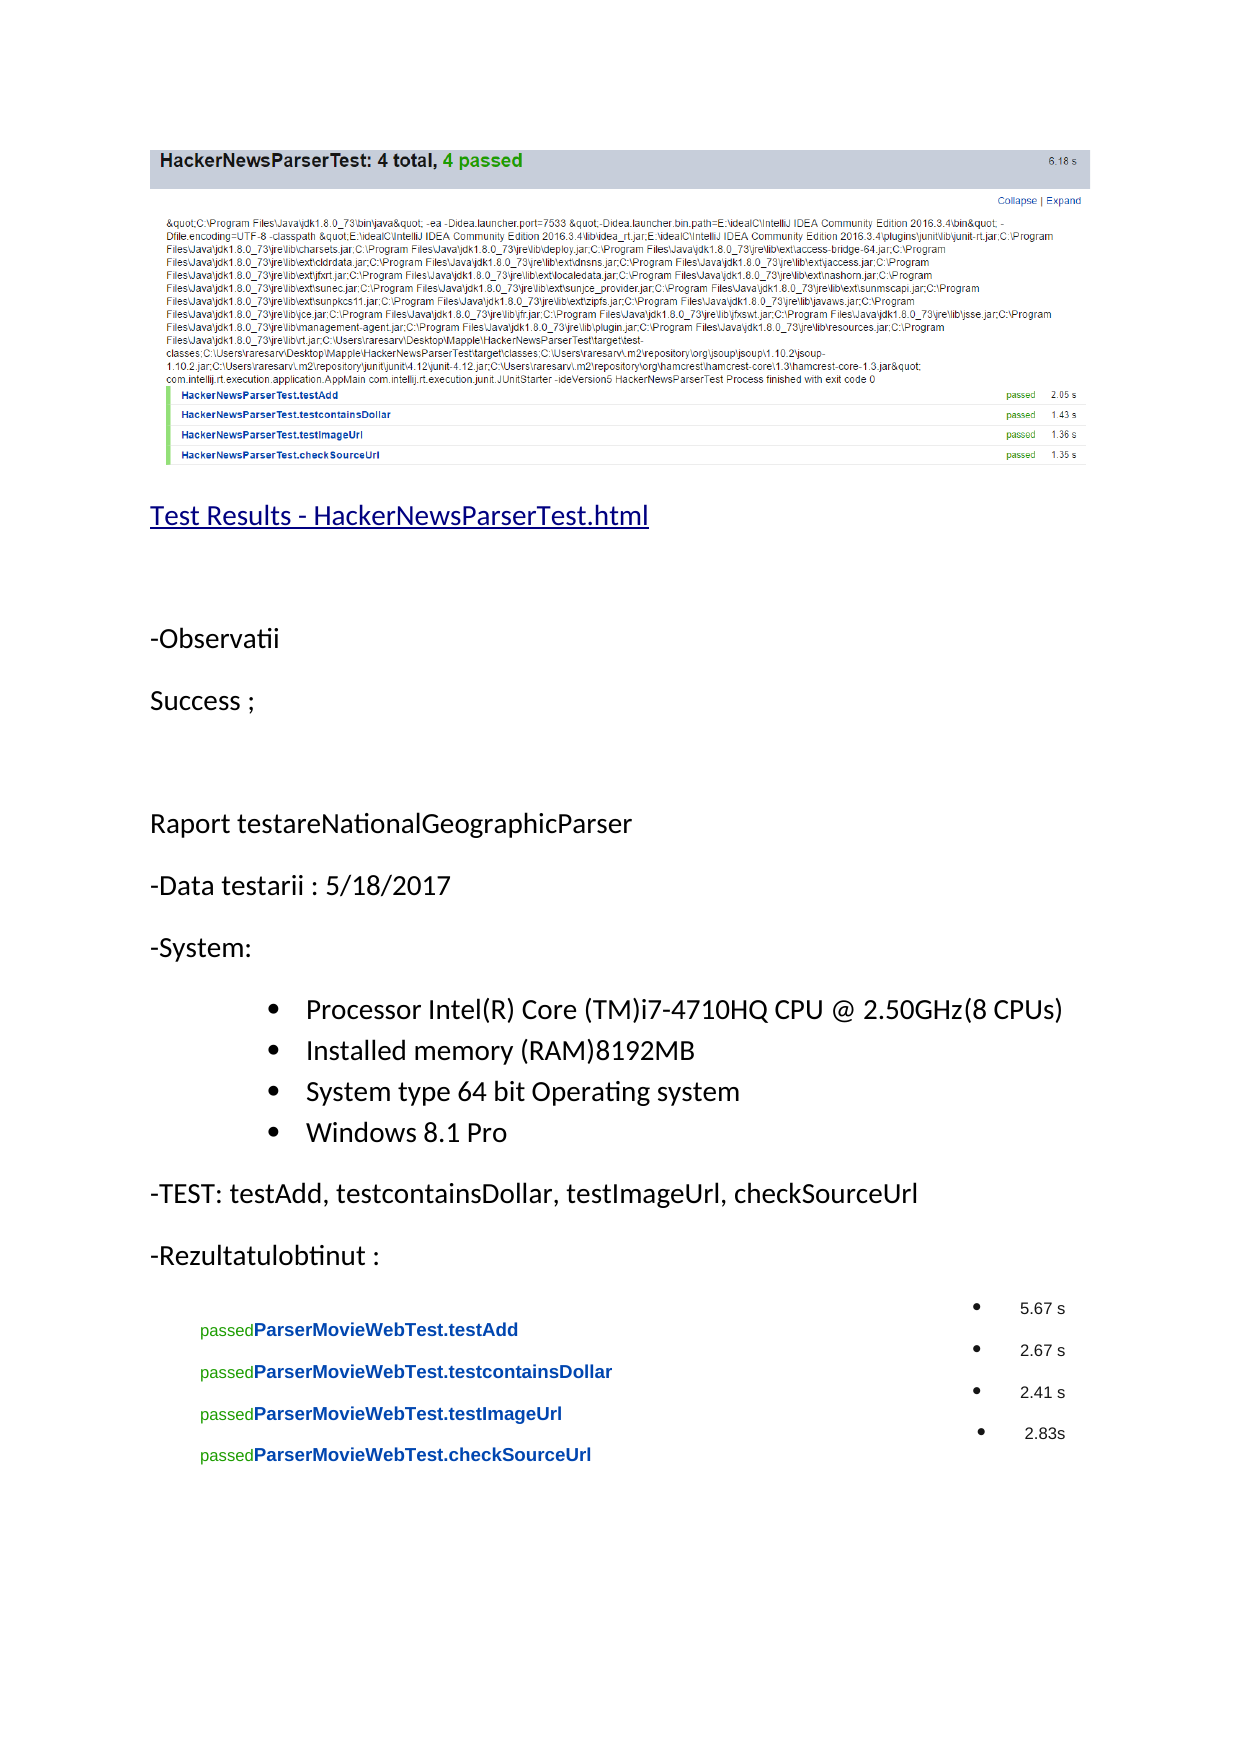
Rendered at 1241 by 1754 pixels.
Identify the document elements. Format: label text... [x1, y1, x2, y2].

list 2.67 s [162, 1341, 1065, 1361]
text -Data testarii : 5/18/2017 [150, 867, 1090, 903]
text -Rezultatulobtinut : [150, 1237, 1090, 1273]
list Installed memory (RAM)8192MB [268, 1032, 1090, 1067]
text -System: [150, 929, 1090, 965]
text passedParserMovieWebTest.testcontainsDollar [200, 1361, 1090, 1382]
list Processor Intel(R) Core (TM)i7-4710HQ CPU @ 2.50GHz(8 CPUs) [268, 991, 1090, 1027]
list 2.83s [162, 1424, 1065, 1444]
list Windows 8.1 Pro [268, 1114, 1090, 1149]
text -TEST: testAdd, testcontainsDollar, testImageUrl, checkSourceUrl [150, 1176, 1090, 1211]
list System type 64 bit Operating system [268, 1073, 1090, 1108]
text Test Results - HackerNewsParserTest.html [150, 497, 1090, 532]
text passedParserMovieWebTest.testAdd [200, 1319, 1090, 1341]
text passedParserMovieWebTest.testImageUrl [200, 1402, 1090, 1424]
text Success ; [150, 682, 1090, 718]
list 5.67 s [162, 1299, 1065, 1319]
list 2.41 s [162, 1382, 1065, 1402]
text passedParserMovieWebTest.checkSourceUrl [200, 1444, 1090, 1466]
text Raport testareNationalGeographicParser [150, 806, 1090, 841]
picture [150, 150, 1091, 472]
text -Observatii [150, 620, 1090, 656]
